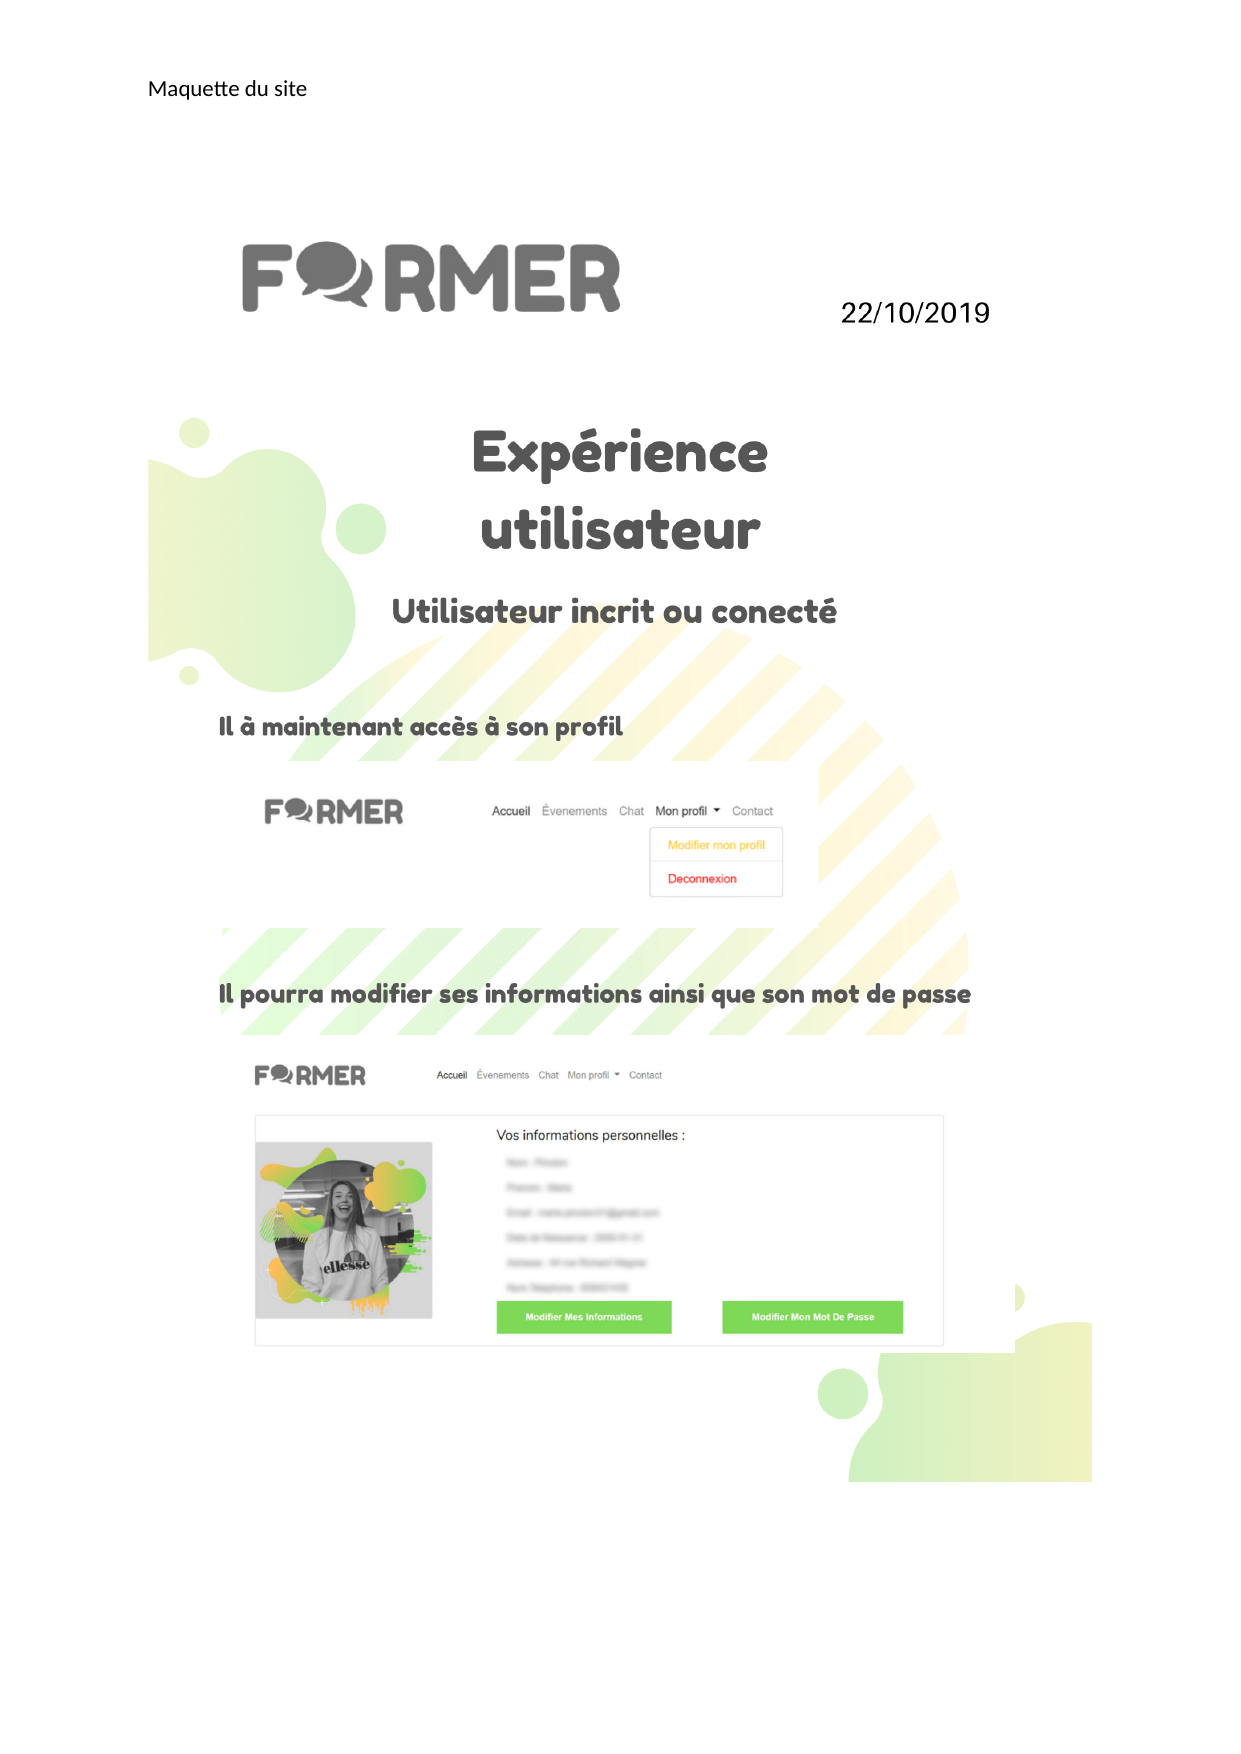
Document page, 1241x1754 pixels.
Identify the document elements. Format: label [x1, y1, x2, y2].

picture [148, 147, 1092, 1482]
